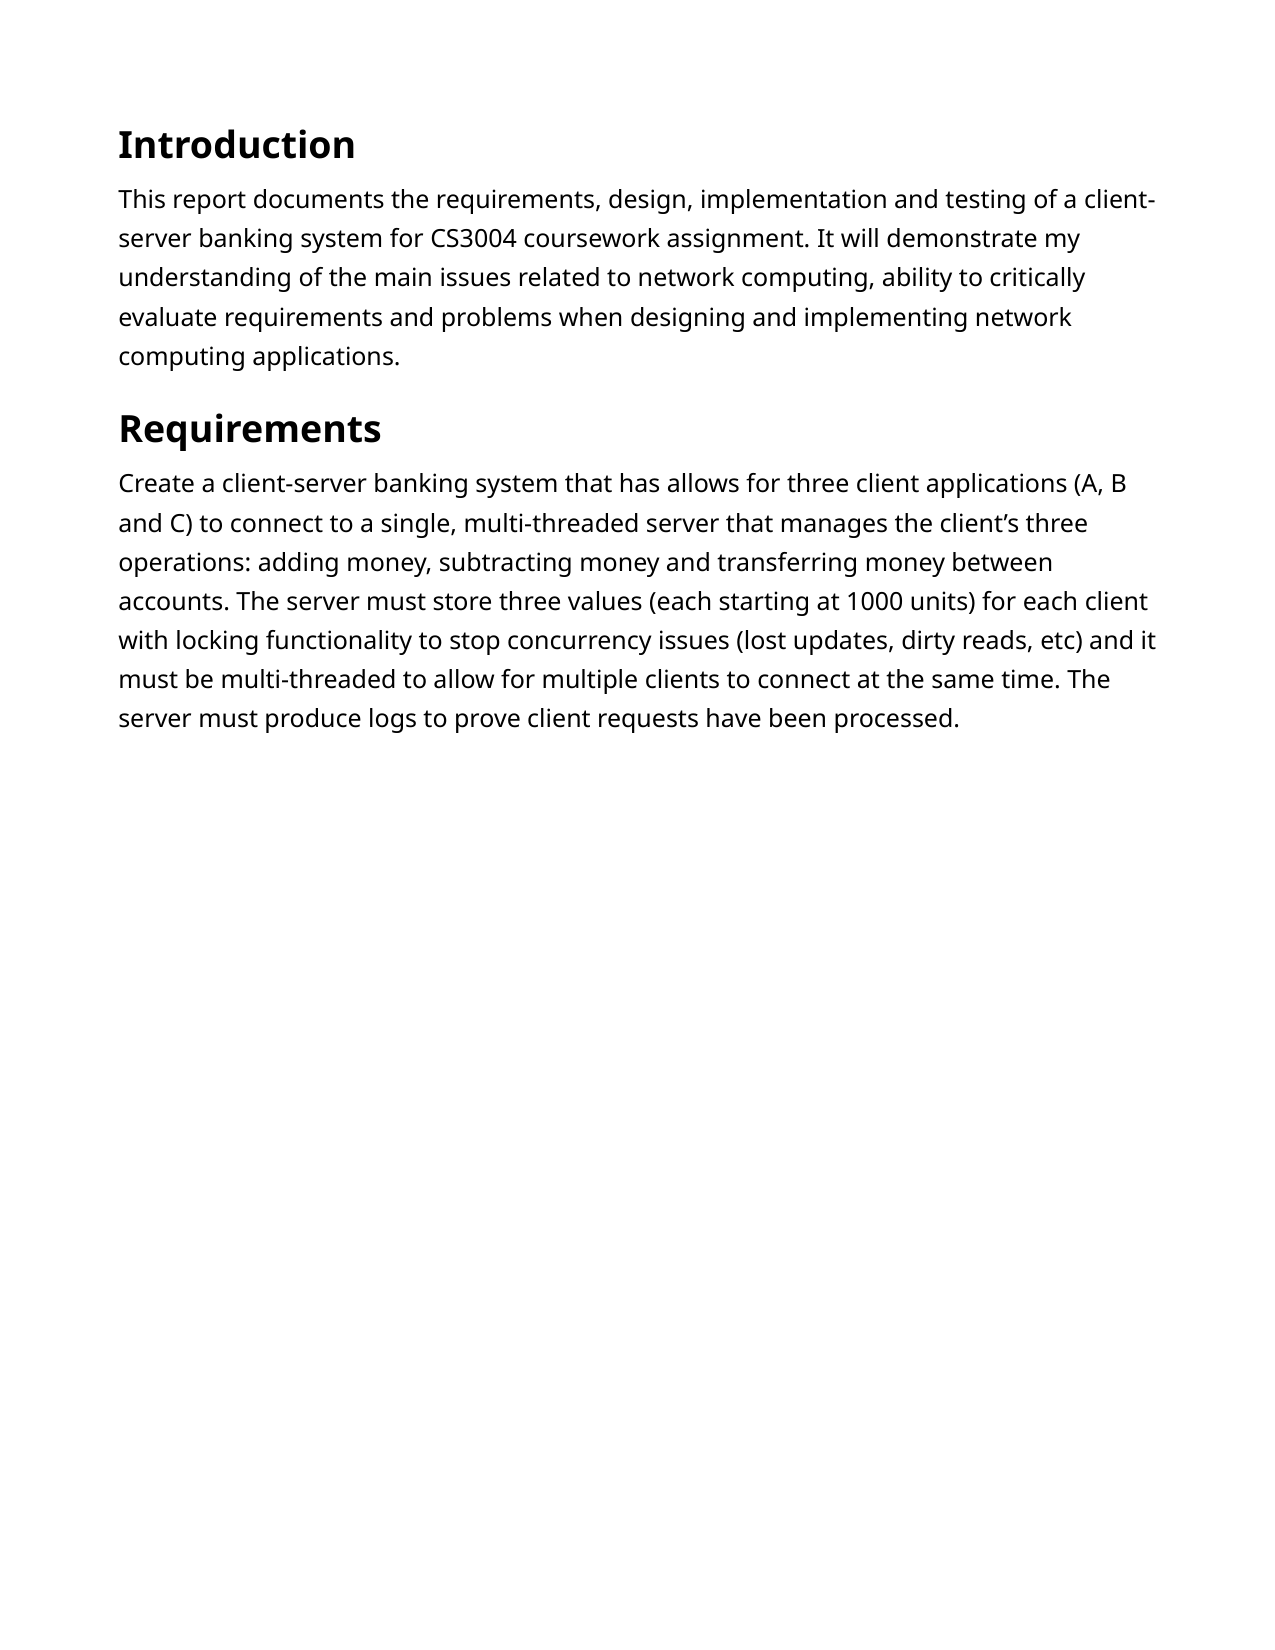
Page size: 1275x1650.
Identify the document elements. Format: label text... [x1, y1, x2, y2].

subtitle Requirements [118, 402, 1157, 453]
text This report documents the requirements, design, implementation and testing of a client-server banking system for CS3004 coursework assignment. It will demonstrate my understanding of the main issues related to network computing, ability to critically evaluate requirements and problems when designing and implementing network computing applications. [118, 182, 1157, 372]
text Create a client-server banking system that has allows for three client applications (A, B and C) to connect to a single, multi-threaded server that manages the client’s three operations: adding money, subtracting money and transferring money between accounts. The server must store three values (each starting at 1000 units) for each client with locking functionality to stop concurrency issues (lost updates, dirty reads, etc) and it must be multi-threaded to allow for multiple clients to connect at the same time. The server must produce logs to prove client requests have been processed. [118, 466, 1157, 735]
subtitle Introduction [118, 118, 1157, 169]
